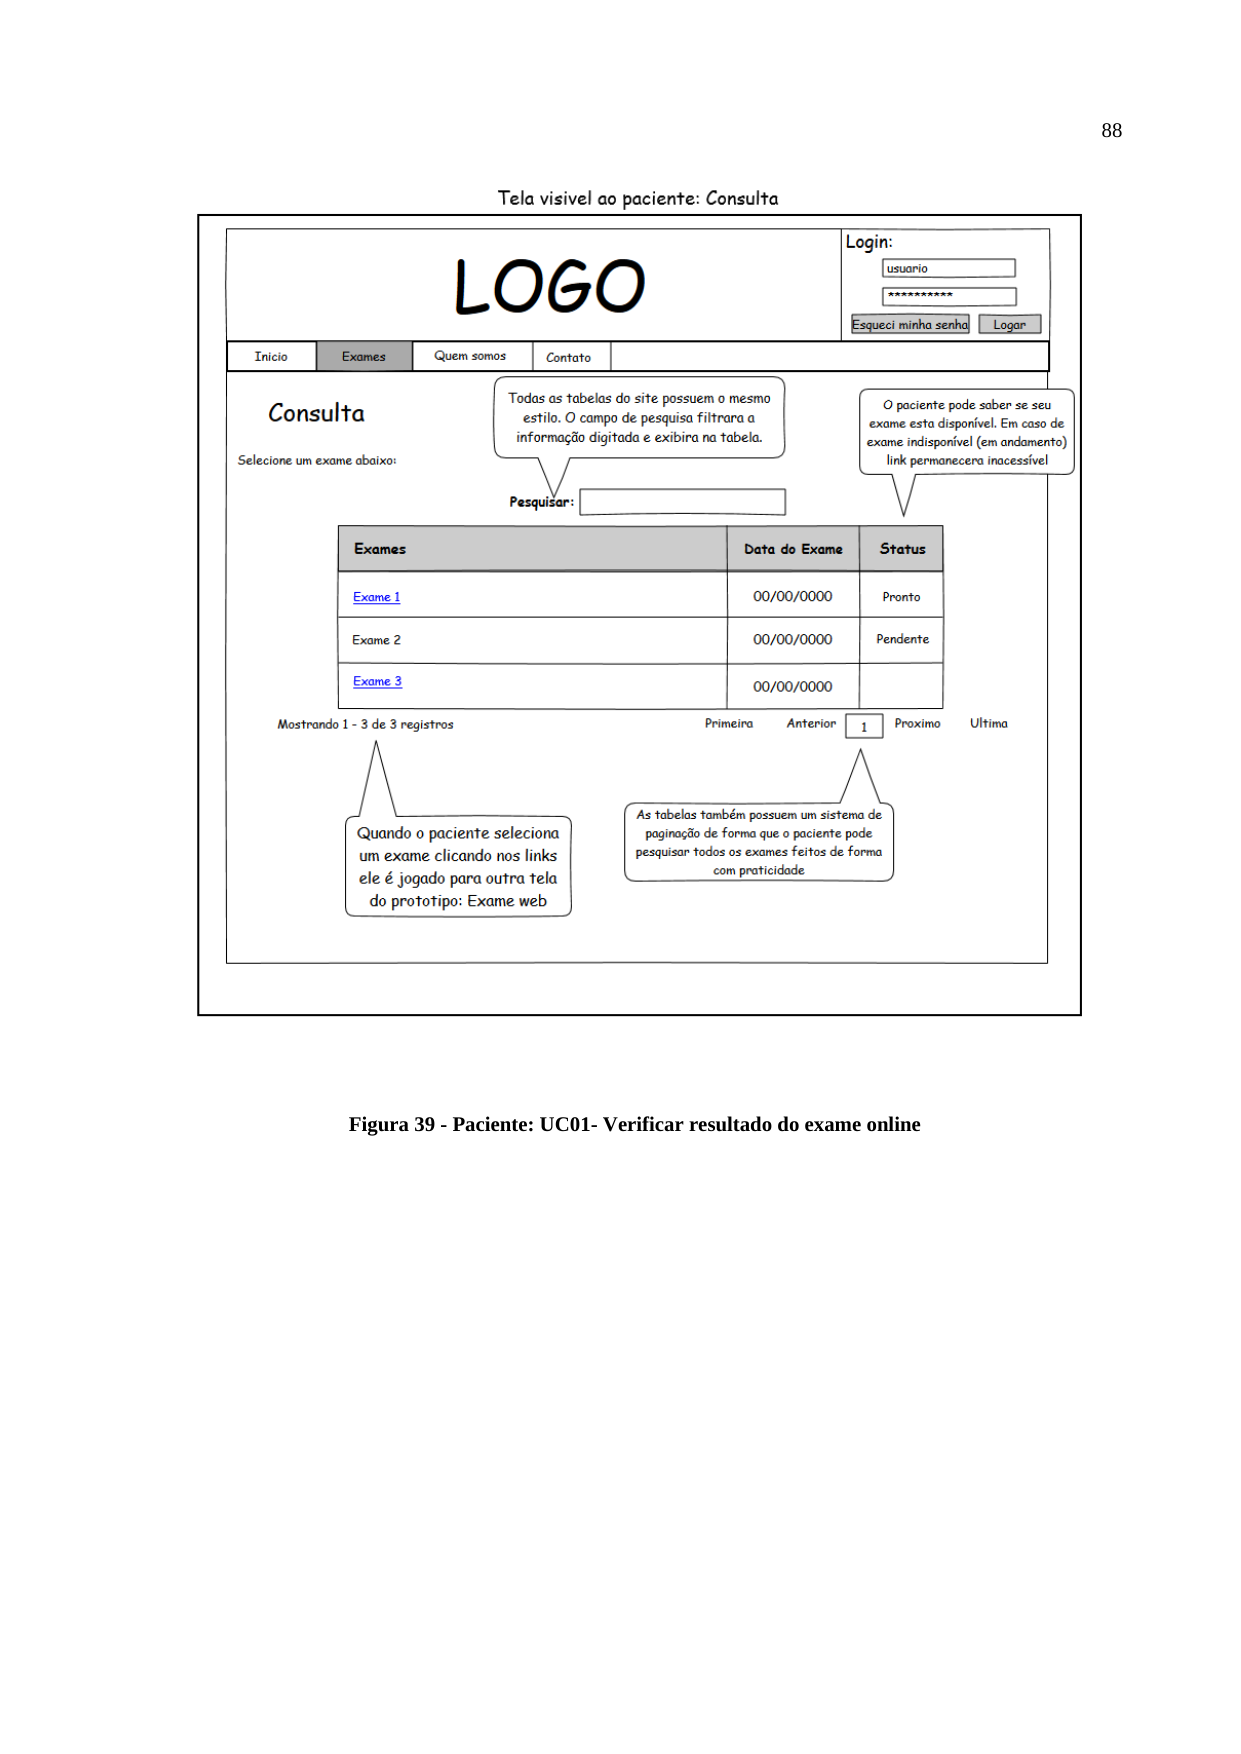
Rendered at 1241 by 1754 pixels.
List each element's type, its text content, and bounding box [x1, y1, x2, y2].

picture [148, 177, 1122, 1085]
